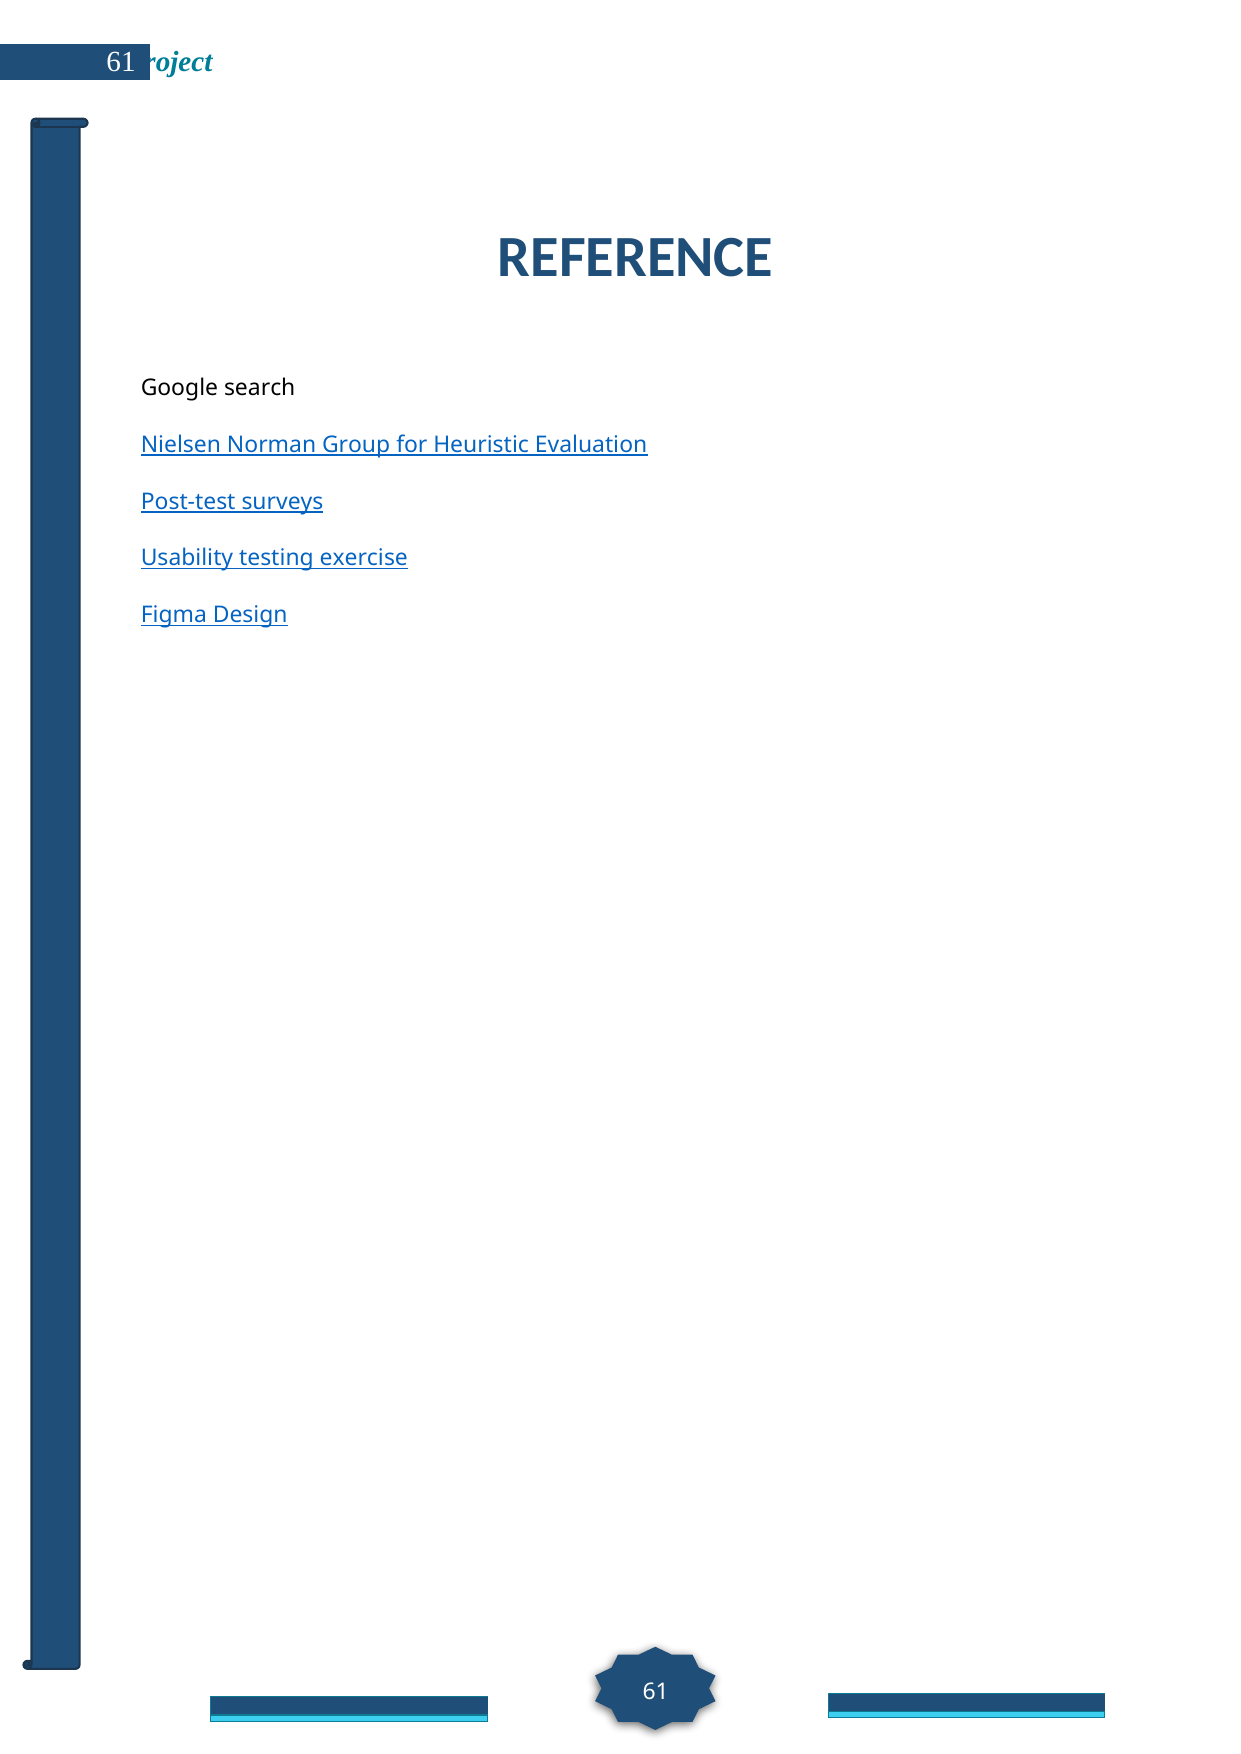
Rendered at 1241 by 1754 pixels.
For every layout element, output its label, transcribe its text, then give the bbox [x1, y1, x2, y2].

text Post-test surveys [66, 484, 1205, 516]
text Google search [66, 371, 1205, 402]
text Figma Design [66, 598, 1205, 629]
text Nielsen Norman Group for Heuristic Evaluation [66, 428, 1205, 459]
text Usability testing exercise [66, 541, 1205, 573]
subtitle Reference [66, 220, 1205, 291]
